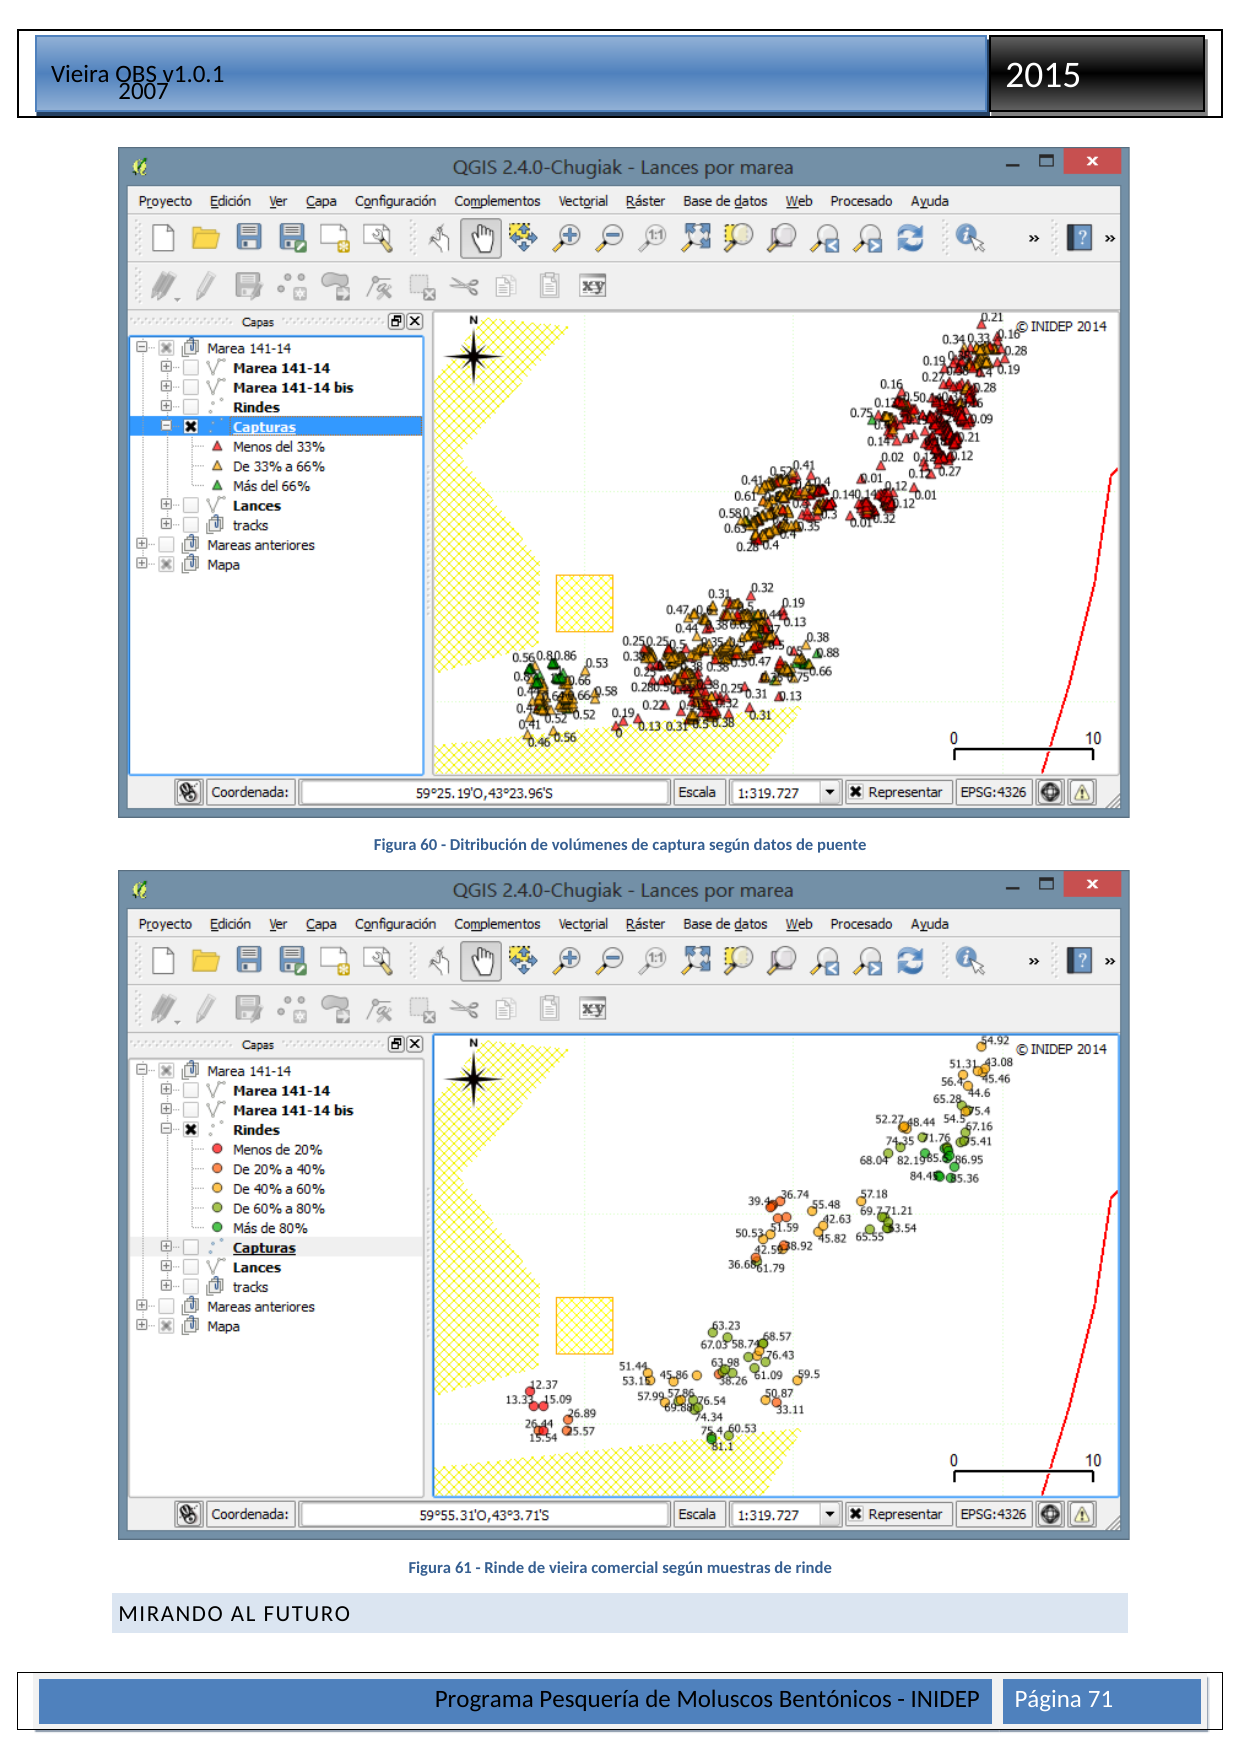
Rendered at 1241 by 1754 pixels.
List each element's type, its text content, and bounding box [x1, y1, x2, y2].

picture [118, 147, 1130, 818]
picture [118, 870, 1130, 1540]
subtitle Mirando al futuro [118, 1599, 1122, 1627]
